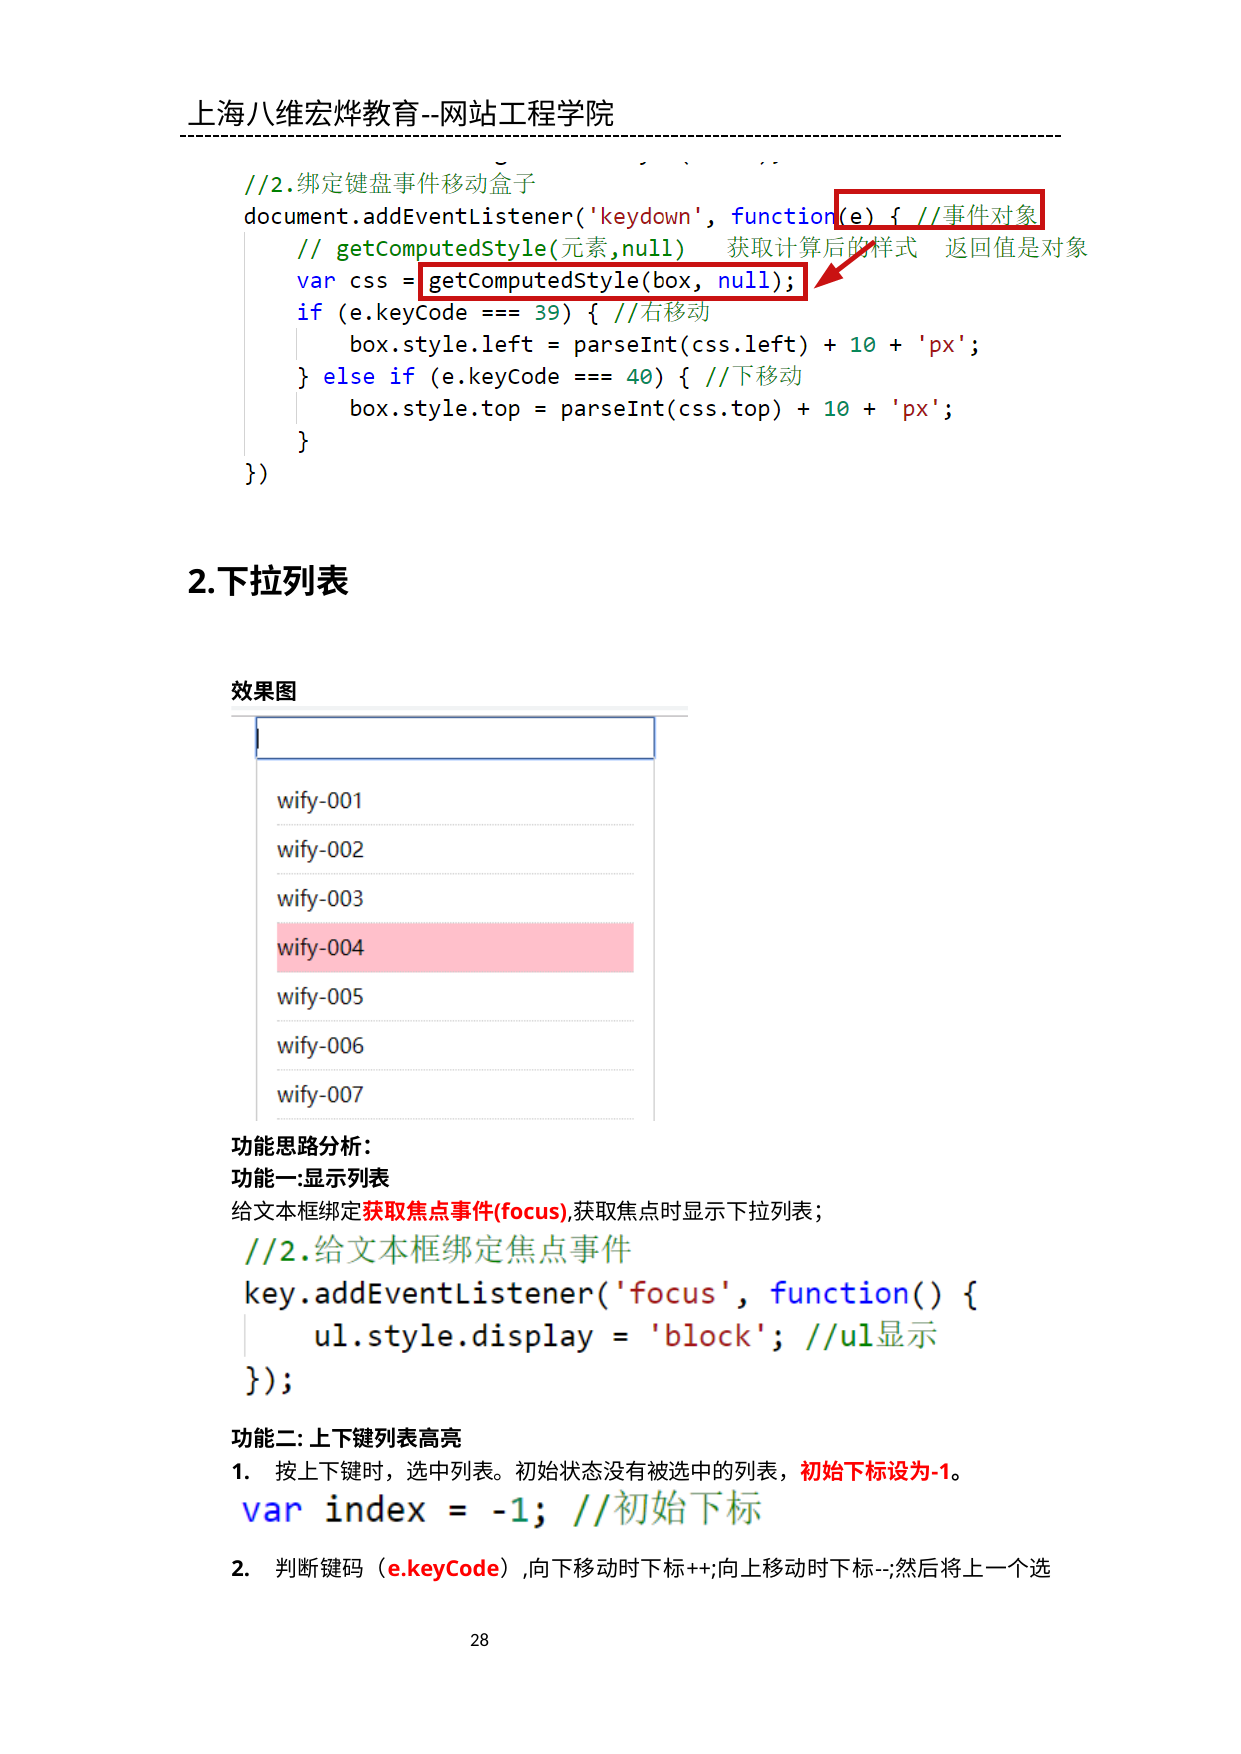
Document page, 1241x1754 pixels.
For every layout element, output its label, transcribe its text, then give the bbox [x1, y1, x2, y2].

picture [231, 162, 1096, 492]
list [187, 1551, 1053, 1583]
list 功能思路分析： [187, 1128, 1053, 1161]
list 给文本框绑定获取焦点事件(focus),获取焦点时显示下拉列表； [187, 1193, 1053, 1226]
picture [231, 1486, 802, 1543]
list 效果图 [187, 673, 1053, 706]
picture [231, 706, 688, 1121]
subtitle 2.下拉列表 [187, 547, 1053, 612]
picture [231, 1226, 1097, 1405]
list 功能二: 上下键列表高亮 [187, 1421, 1053, 1453]
list 按上下键时，选中列表。初始状态没有被选中的列表，初始下标设为-1。 [187, 1453, 1053, 1486]
list 功能一:显示列表 [187, 1161, 1053, 1193]
